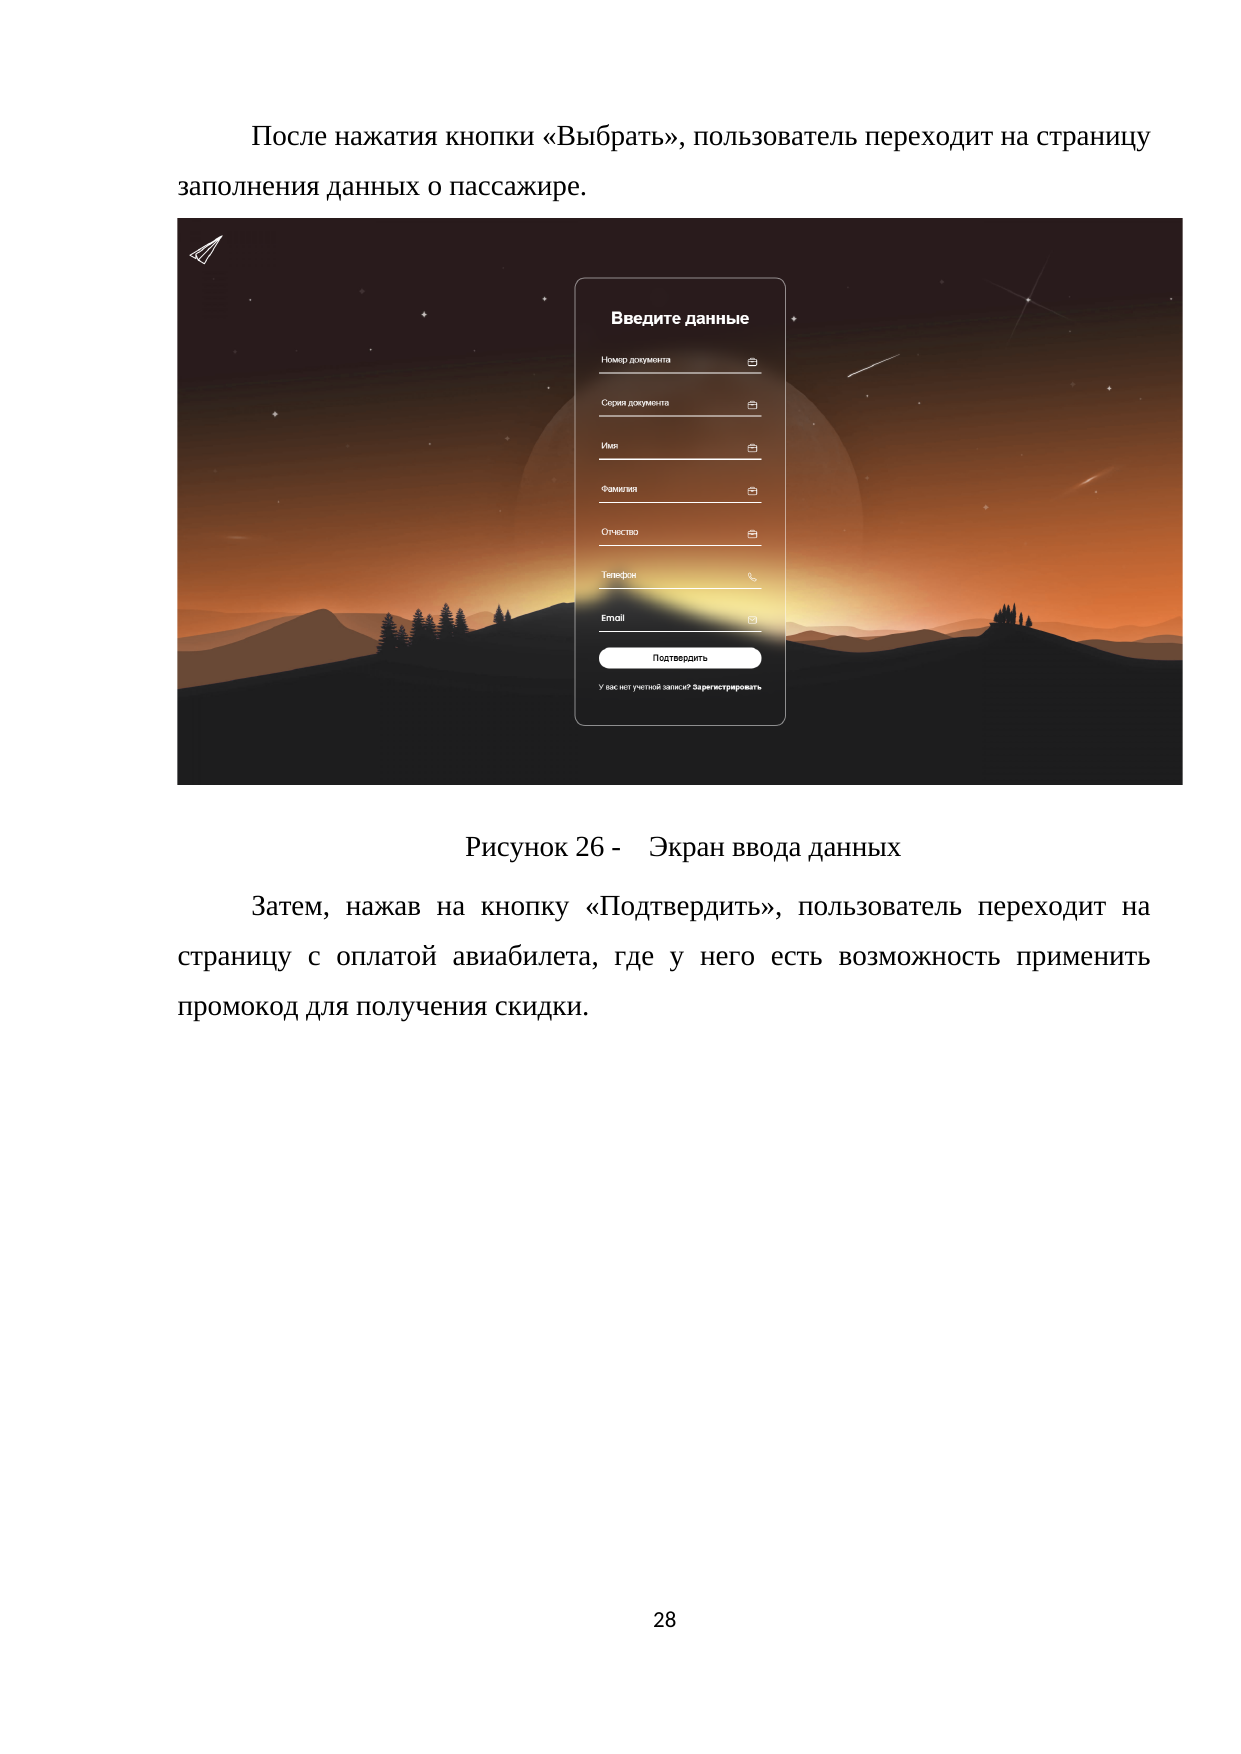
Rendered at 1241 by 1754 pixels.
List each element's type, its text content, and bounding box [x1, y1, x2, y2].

text Экран ввода данных [215, 829, 1152, 863]
text После нажатия кнопки «Выбрать», пользователь переходит на страницу заполнения данных о пассажире. [177, 118, 1152, 202]
text Затем, нажав на кнопку «Подтвердить», пользователь переходит на страницу с оплатой авиабилета, где у него есть возможность применить промокод для получения скидки. [177, 888, 1152, 1022]
picture [177, 218, 1183, 785]
